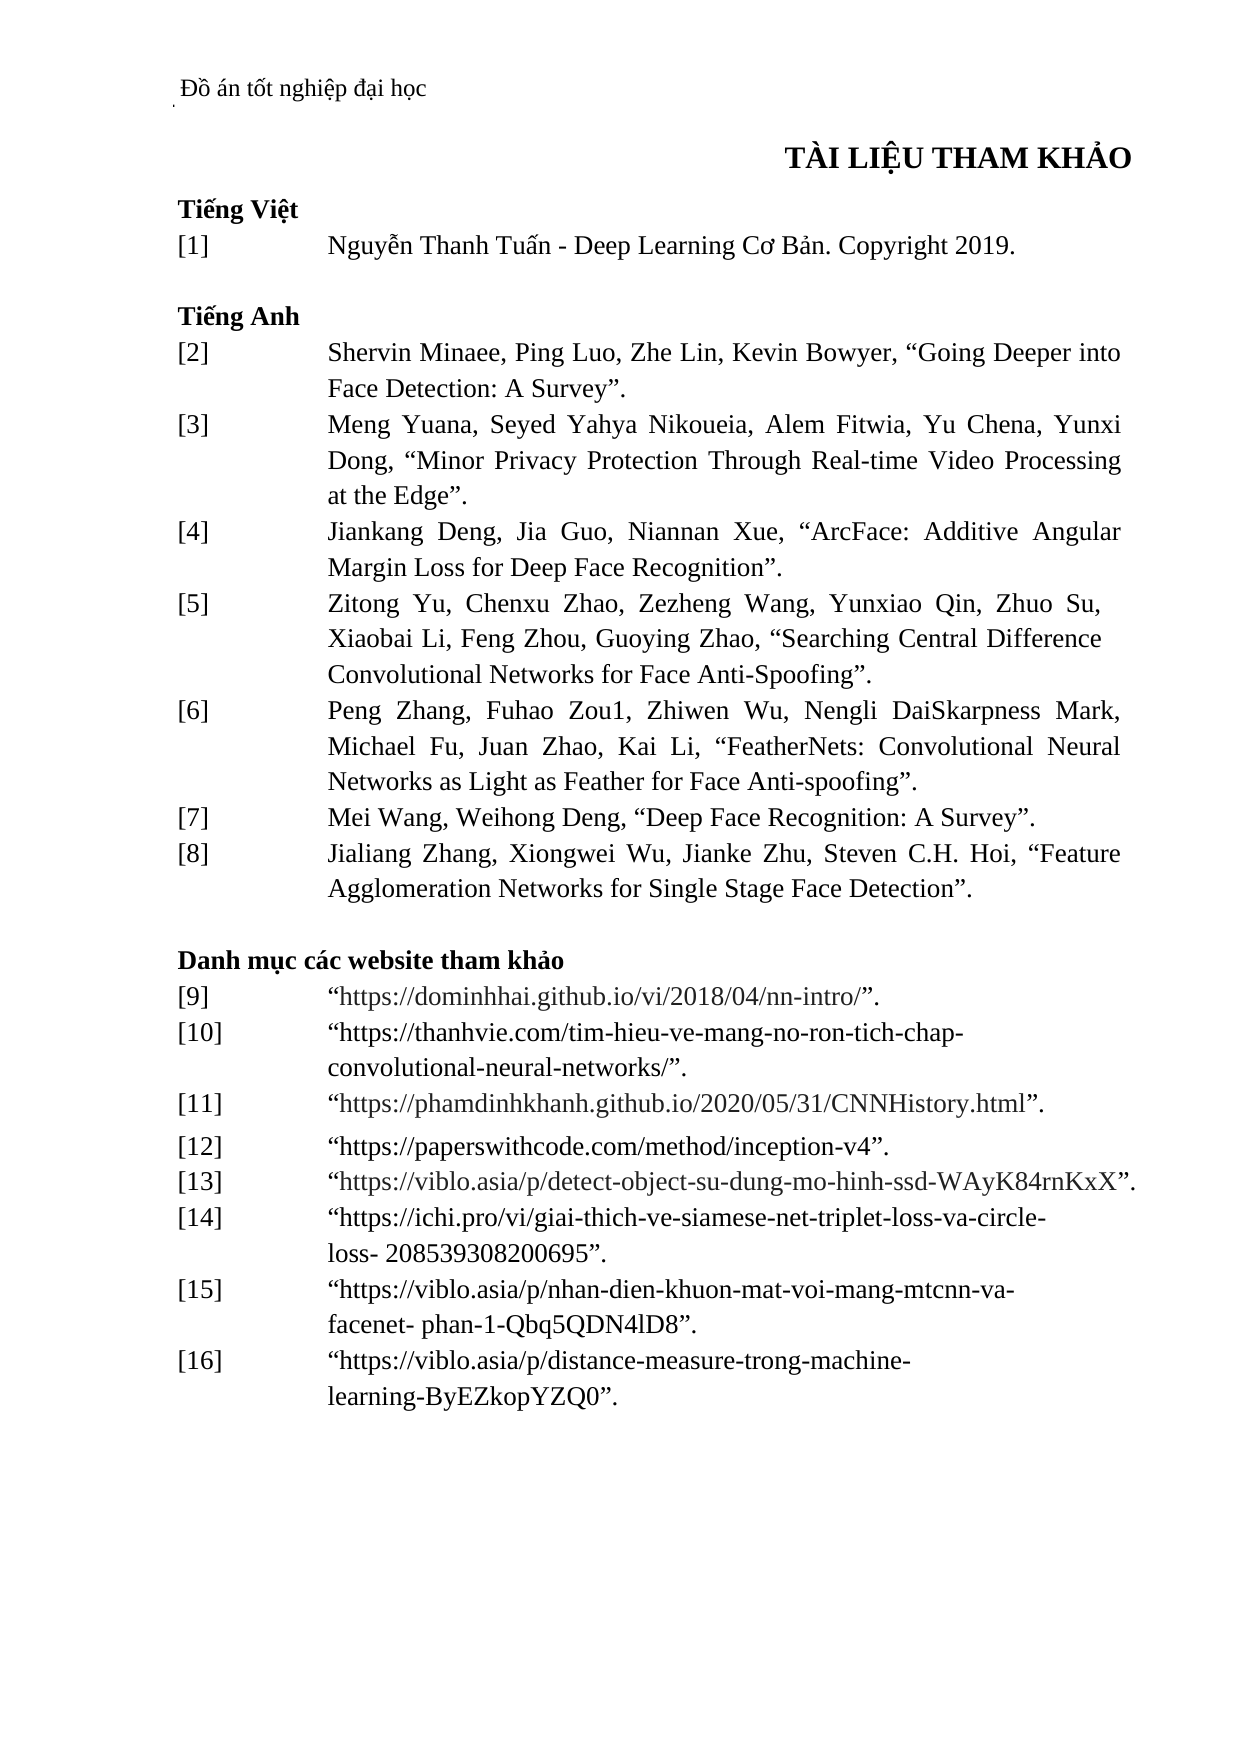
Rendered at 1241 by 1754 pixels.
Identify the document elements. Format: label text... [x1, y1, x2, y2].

list Shervin Minaee, Ping Luo, Zhe Lin, Kevin Bowyer, “Going Deeper into Face Detection: A Survey”. [177, 337, 1122, 403]
list “https://thanhvie.com/tim-hieu-ve-mang-no-ron-tich-chap-convolutional-neural-networks/”. [177, 1016, 1094, 1082]
list Nguyễn Thanh Tuấn - Deep Learning Cơ Bản. Copyright 2019. [177, 229, 1201, 260]
list “https://viblo.asia/p/distance-measure-trong-machine-learning-ByEZkopYZQ0”. [177, 1344, 975, 1411]
subtitle Danh mục các website tham khảo [177, 944, 1201, 975]
list “https://dominhhai.github.io/vi/2018/04/nn-intro/”. [177, 980, 1201, 1011]
list Mei Wang, Weihong Deng, “Deep Face Recognition: A Survey”. [177, 801, 1201, 832]
list “https://viblo.asia/p/detect-object-su-dung-mo-hinh-ssd-WAyK84rnKxX”. [177, 1165, 1201, 1196]
list “https://viblo.asia/p/nhan-dien-khuon-mat-voi-mang-mtcnn-va-facenet- phan-1-Qbq5QDN4lD8”. [177, 1273, 1068, 1340]
list Zitong Yu, Chenxu Zhao, Zezheng Wang, Yunxiao Qin, Zhuo Su, Xiaobai Li, Feng Zhou, Guoying Zhao, “Searching Central Difference Convolutional Networks for Face Anti-Spoofing”. [177, 587, 1102, 689]
list Jiankang Deng, Jia Guo, Niannan Xue, “ArcFace: Additive Angular Margin Loss for Deep Face Recognition”. [177, 515, 1122, 582]
list “https://phamdinhkhanh.github.io/2020/05/31/CNNHistory.html”. [177, 1087, 1201, 1118]
list Peng Zhang, Fuhao Zou1, Zhiwen Wu, Nengli DaiSkarpness Mark, Michael Fu, Juan Zhao, Kai Li, “FeatherNets: Convolutional Neural Networks as Light as Feather for Face Anti-spoofing”. [177, 694, 1122, 796]
subtitle TÀI LIỆU THAM KHẢO [784, 139, 1201, 175]
list Jialiang Zhang, Xiongwei Wu, Jianke Zhu, Steven C.H. Hoi, “Feature Agglomeration Networks for Single Stage Face Detection”. [177, 837, 1122, 904]
list “https://paperswithcode.com/method/inception-v4”. [177, 1129, 1201, 1161]
list Meng Yuana, Seyed Yahya Nikoueia, Alem Fitwia, Yu Chena, Yunxi Dong, “Minor Privacy Protection Through Real-time Video Processing at the Edge”. [177, 408, 1122, 511]
text Tiếng Việt [177, 193, 593, 224]
subtitle Tiếng Anh [177, 301, 1201, 332]
list “https://ichi.pro/vi/giai-thich-ve-siamese-net-triplet-loss-va-circle-loss- 208539308200695”. [177, 1201, 1064, 1268]
